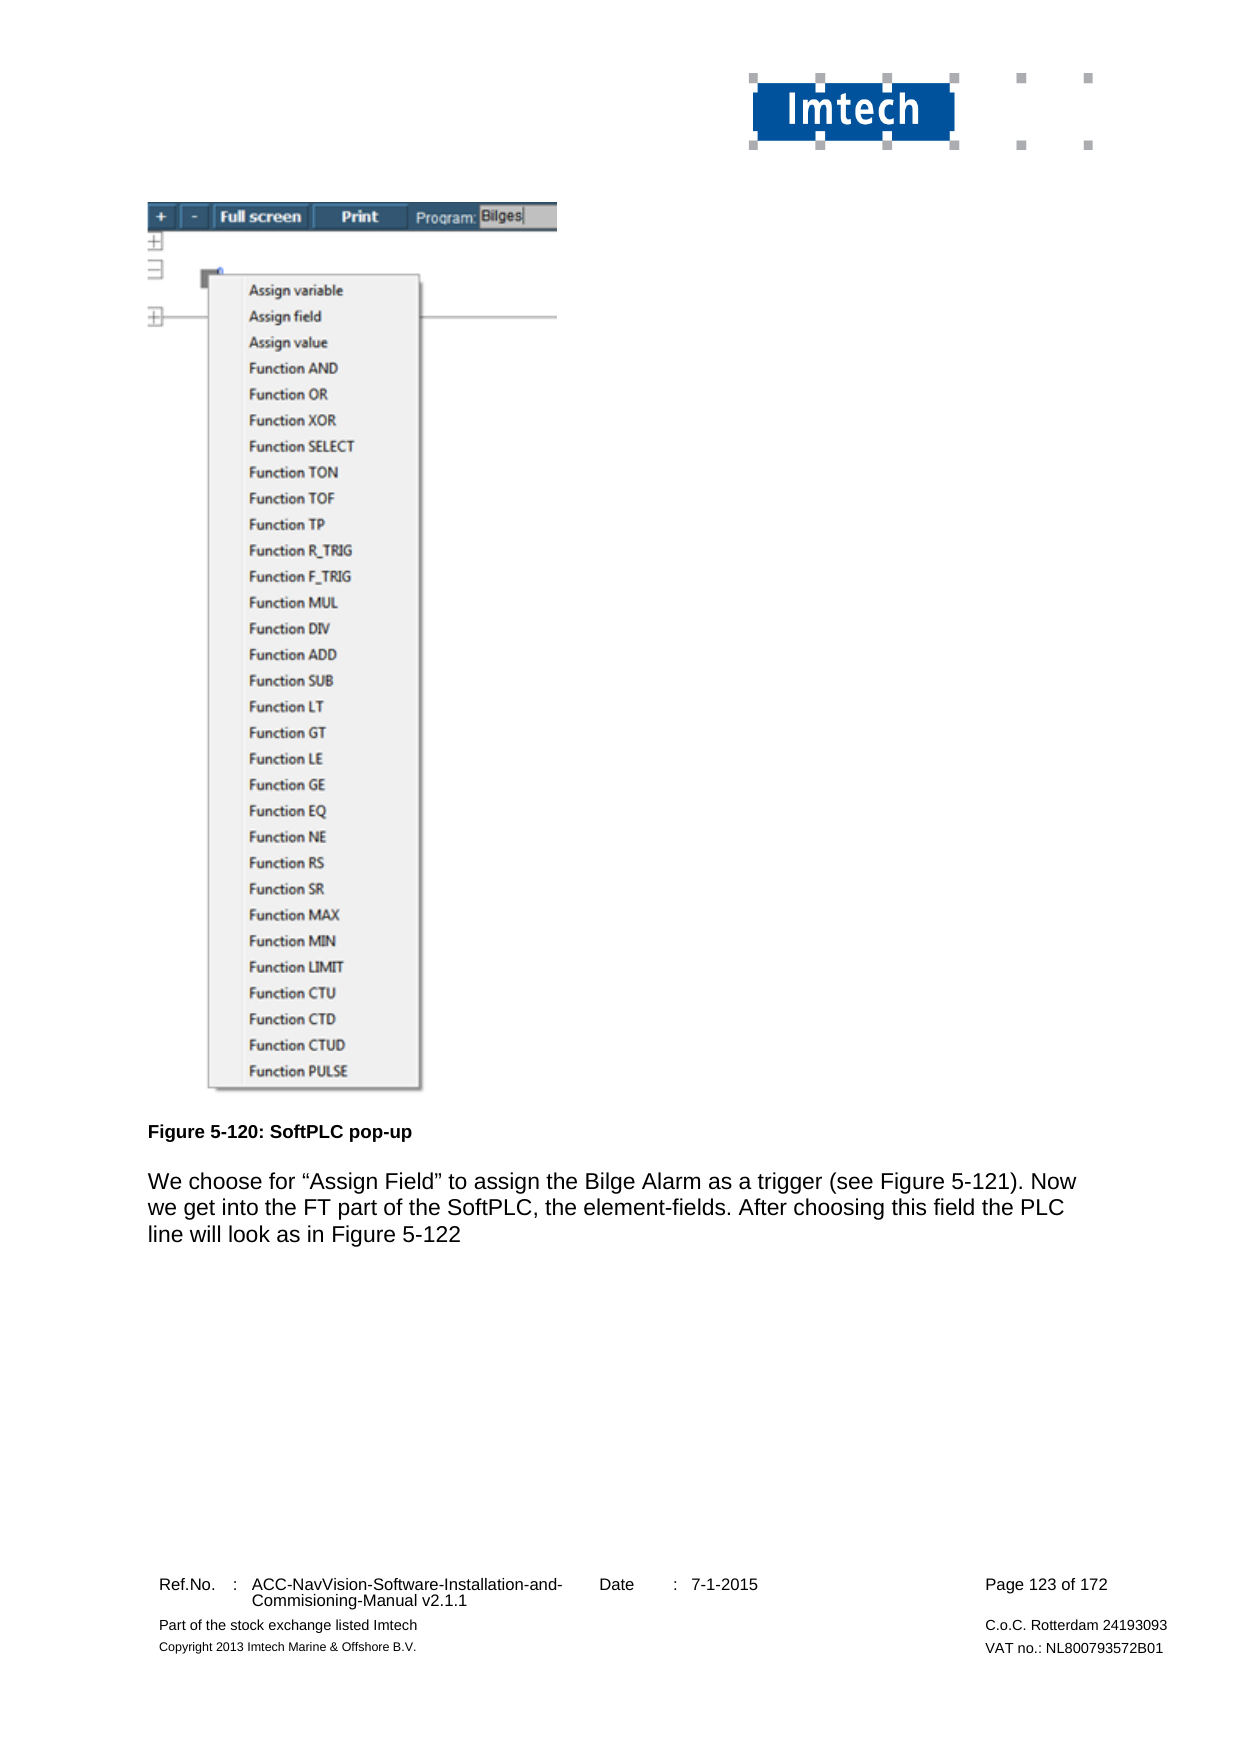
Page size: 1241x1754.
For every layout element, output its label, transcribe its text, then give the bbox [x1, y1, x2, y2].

picture [748, 73, 1093, 150]
picture [147, 202, 557, 1109]
